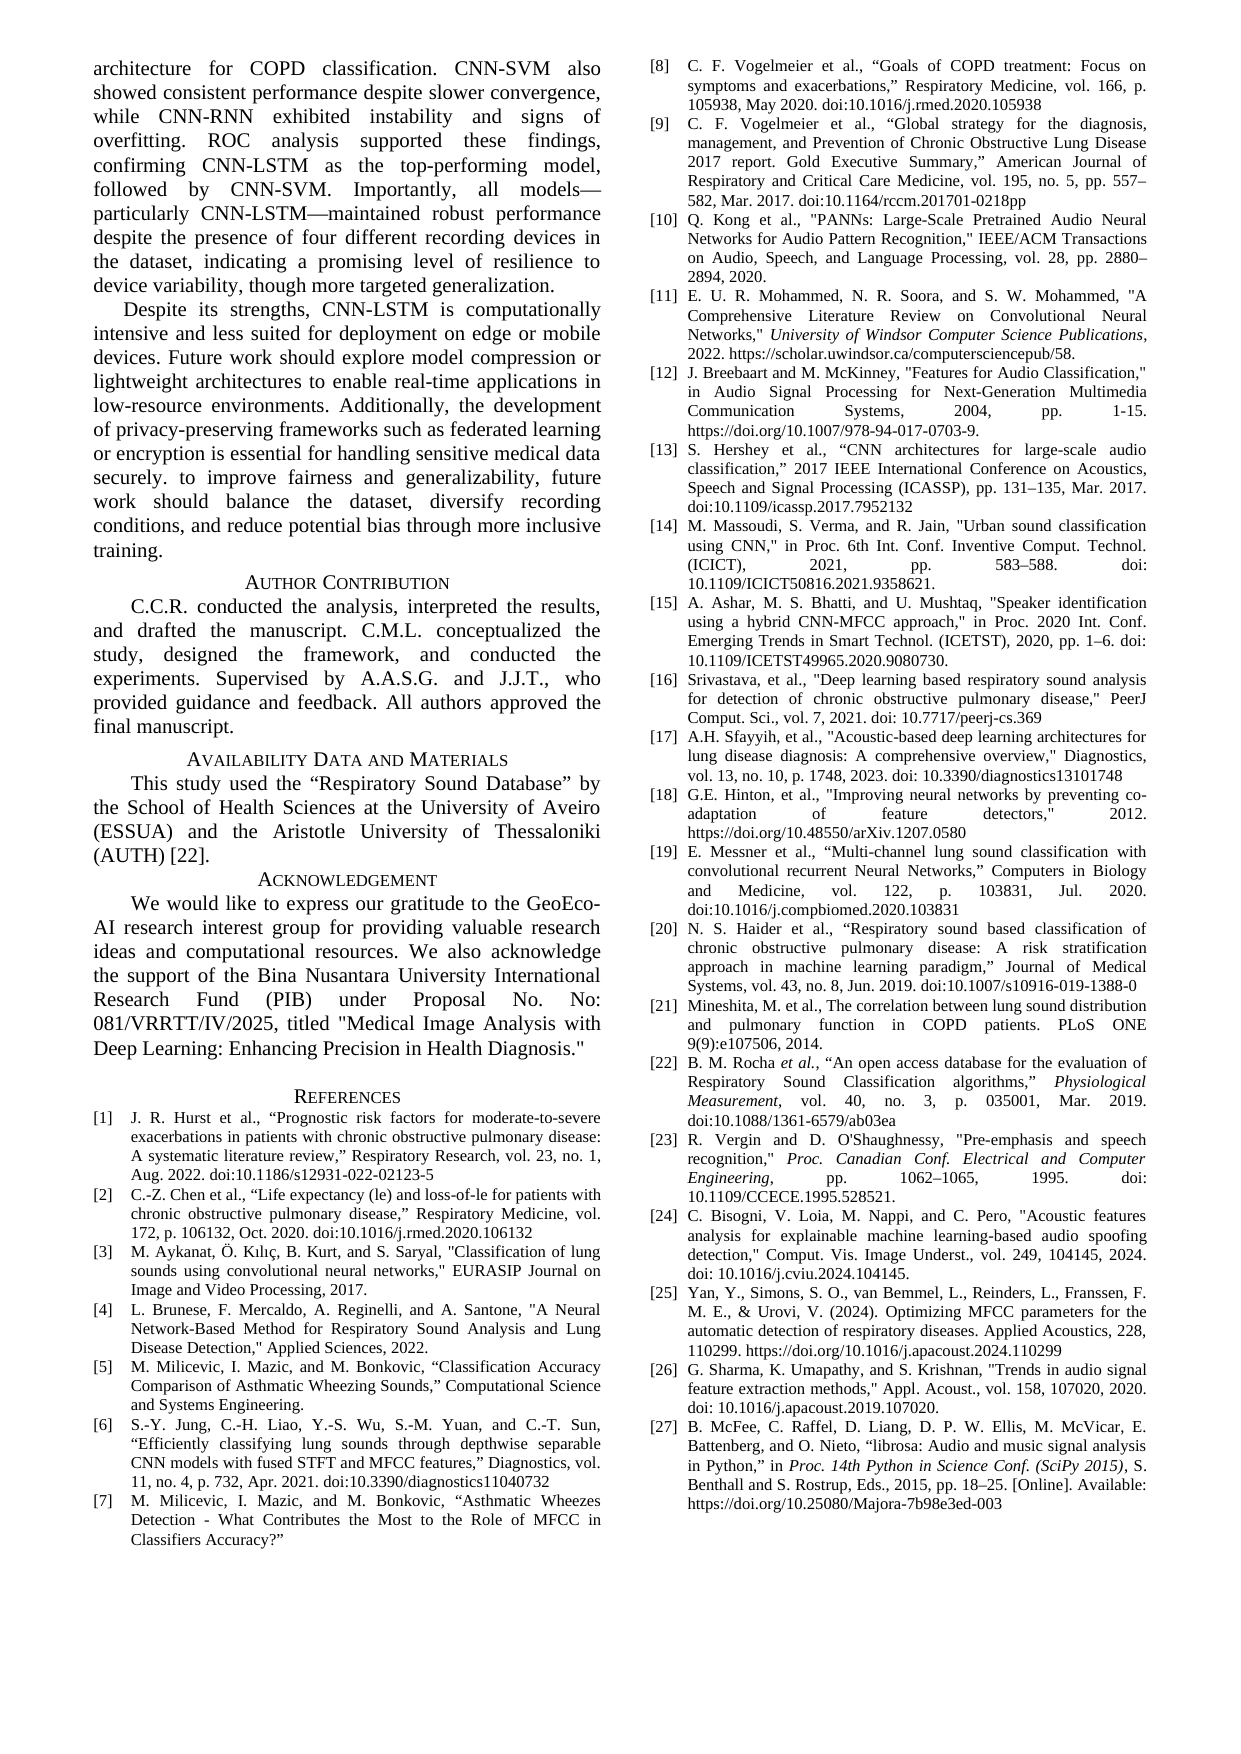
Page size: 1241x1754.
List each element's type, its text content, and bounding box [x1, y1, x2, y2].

list Srivastava, et al., "Deep learning based respiratory sound analysis for detection of chronic obstructive pulmonary disease," PeerJ Comput. Sci., vol. 7, 2021. doi: 10.7717/peerj-cs.369 [650, 669, 1147, 727]
list E. U. R. Mohammed, N. R. Soora, and S. W. Mohammed, "A Comprehensive Literature Review on Convolutional Neural Networks," University of Windsor Computer Science Publications, 2022. https://scholar.uwindsor.ca/computersciencepub/58. [650, 286, 1147, 363]
list M. Milicevic, I. Mazic, and M. Bonkovic, “Classification Accuracy Comparison of Asthmatic Wheezing Sounds,” Computational Science and Systems Engineering. [93, 1357, 601, 1414]
text We would like to express our gratitude to the GeoEco-AI research interest group for providing valuable research ideas and computational resources. We also acknowledge the support of the Bina Nusantara University International Research Fund (PIB) under Proposal No. No: 081/VRRTT/IV/2025, titled "Medical Image Analysis with Deep Learning: Enhancing Precision in Health Diagnosis." [93, 891, 601, 1059]
list E. Messner et al., “Multi-channel lung sound classification with convolutional recurrent Neural Networks,” Computers in Biology and Medicine, vol. 122, p. 103831, Jul. 2020. doi:10.1016/j.compbiomed.2020.103831 [650, 842, 1147, 919]
subtitle References [93, 1083, 601, 1108]
list L. Brunese, F. Mercaldo, A. Reginelli, and A. Santone, "A Neural Network-Based Method for Respiratory Sound Analysis and Lung Disease Detection," Applied Sciences, 2022. [93, 1299, 601, 1357]
list G.E. Hinton, et al., "Improving neural networks by preventing co-adaptation of feature detectors," 2012. https://doi.org/10.48550/arXiv.1207.0580 [650, 784, 1147, 842]
text Despite its strengths, CNN-LSTM is computationally intensive and less suited for deployment on edge or mobile devices. Future work should explore model compression or lightweight architectures to enable real-time applications in low-resource environments. Additionally, the development of privacy-preserving frameworks such as federated learning or encryption is essential for handling sensitive medical data securely. to improve fairness and generalizability, future work should balance the dataset, diversify recording conditions, and reduce potential bias through more inclusive training. [93, 297, 601, 562]
list B. M. Rocha et al., “An open access database for the evaluation of Respiratory Sound Classification algorithms,” Physiological Measurement, vol. 40, no. 3, p. 035001, Mar. 2019. doi:10.1088/1361-6579/ab03ea [650, 1053, 1147, 1129]
list A. Ashar, M. S. Bhatti, and U. Mushtaq, "Speaker identification using a hybrid CNN-MFCC approach," in Proc. 2020 Int. Conf. Emerging Trends in Smart Technol. (ICETST), 2020, pp. 1–6. doi: 10.1109/ICETST49965.2020.9080730. [650, 593, 1147, 669]
list Mineshita, M. et al., The correlation between lung sound distribution and pulmonary function in COPD patients. PLoS ONE 9(9):e107506, 2014. [650, 995, 1147, 1053]
list R. Vergin and D. O'Shaughnessy, "Pre-emphasis and speech recognition," Proc. Canadian Conf. Electrical and Computer Engineering, pp. 1062–1065, 1995. doi: 10.1109/CCECE.1995.528521. [650, 1129, 1147, 1206]
list J. Breebaart and M. McKinney, "Features for Audio Classification," in Audio Signal Processing for Next-Generation Multimedia Communication Systems, 2004, pp. 1-15. https://doi.org/10.1007/978-94-017-0703-9. [650, 363, 1147, 439]
list C. Bisogni, V. Loia, M. Nappi, and C. Pero, "Acoustic features analysis for explainable machine learning-based audio spoofing detection," Comput. Vis. Image Underst., vol. 249, 104145, 2024. doi: 10.1016/j.cviu.2024.104145. [650, 1206, 1147, 1283]
list Q. Kong et al., "PANNs: Large-Scale Pretrained Audio Neural Networks for Audio Pattern Recognition," IEEE/ACM Transactions on Audio, Speech, and Language Processing, vol. 28, pp. 2880–2894, 2020. [650, 209, 1147, 286]
list M. Massoudi, S. Verma, and R. Jain, "Urban sound classification using CNN," in Proc. 6th Int. Conf. Inventive Comput. Technol. (ICICT), 2021, pp. 583–588. doi: 10.1109/ICICT50816.2021.9358621. [650, 516, 1147, 593]
list C.-Z. Chen et al., “Life expectancy (le) and loss-of-le for patients with chronic obstructive pulmonary disease,” Respiratory Medicine, vol. 172, p. 106132, Oct. 2020. doi:10.1016/j.rmed.2020.106132 [93, 1184, 601, 1242]
list M. Milicevic, I. Mazic, and M. Bonkovic, “Asthmatic Wheezes Detection - What Contributes the Most to the Role of MFCC in Classifiers Accuracy?” [93, 1491, 601, 1548]
list J. R. Hurst et al., “Prognostic risk factors for moderate-to-severe exacerbations in patients with chronic obstructive pulmonary disease: A systematic literature review,” Respiratory Research, vol. 23, no. 1, Aug. 2022. doi:10.1186/s12931-022-02123-5 [93, 1108, 601, 1184]
subtitle Availability Data and Materials [93, 747, 601, 771]
list Yan, Y., Simons, S. O., van Bemmel, L., Reinders, L., Franssen, F. M. E., & Urovi, V. (2024). Optimizing MFCC parameters for the automatic detection of respiratory diseases. Applied Acoustics, 228, 110299. https://doi.org/10.1016/j.apacoust.2024.110299 [650, 1283, 1147, 1359]
list A.H. Sfayyih, et al., "Acoustic-based deep learning architectures for lung disease diagnosis: A comprehensive overview," Diagnostics, vol. 13, no. 10, p. 1748, 2023. doi: 10.3390/diagnostics13101748 [650, 727, 1147, 784]
text This study used the “Respiratory Sound Database” by the School of Health Sciences at the University of Aveiro (ESSUA) and the Aristotle University of Thessaloniki (AUTH) [22]. [93, 771, 601, 867]
list G. Sharma, K. Umapathy, and S. Krishnan, "Trends in audio signal feature extraction methods," Appl. Acoust., vol. 158, 107020, 2020. doi: 10.1016/j.apacoust.2019.107020. [650, 1359, 1147, 1417]
list B. McFee, C. Raffel, D. Liang, D. P. W. Ellis, M. McVicar, E. Battenberg, and O. Nieto, “librosa: Audio and music signal analysis in Python,” in Proc. 14th Python in Science Conf. (SciPy 2015), S. Benthall and S. Rostrup, Eds., 2015, pp. 18–25. [Online]. Available: https://doi.org/10.25080/Majora-7b98e3ed-003 [650, 1417, 1147, 1513]
subtitle Author Contribution [93, 570, 601, 594]
list C. F. Vogelmeier et al., “Goals of COPD treatment: Focus on symptoms and exacerbations,” Respiratory Medicine, vol. 166, p. 105938, May 2020. doi:10.1016/j.rmed.2020.105938 [650, 56, 1147, 114]
list N. S. Haider et al., “Respiratory sound based classification of chronic obstructive pulmonary disease: A risk stratification approach in machine learning paradigm,” Journal of Medical Systems, vol. 43, no. 8, Jun. 2019. doi:10.1007/s10916-019-1388-0 [650, 919, 1147, 995]
text C.C.R. conducted the analysis, interpreted the results, and drafted the manuscript. C.M.L. conceptualized the study, designed the framework, and conducted the experiments. Supervised by A.A.S.G. and J.J.T., who provided guidance and feedback. All authors approved the final manuscript. [93, 594, 601, 738]
list C. F. Vogelmeier et al., “Global strategy for the diagnosis, management, and Prevention of Chronic Obstructive Lung Disease 2017 report. Gold Executive Summary,” American Journal of Respiratory and Critical Care Medicine, vol. 195, no. 5, pp. 557–582, Mar. 2017. doi:10.1164/rccm.201701-0218pp [650, 114, 1147, 209]
list S.-Y. Jung, C.-H. Liao, Y.-S. Wu, S.-M. Yuan, and C.-T. Sun, “Efficiently classifying lung sounds through depthwise separable CNN models with fused STFT and MFCC features,” Diagnostics, vol. 11, no. 4, p. 732, Apr. 2021. doi:10.3390/diagnostics11040732 [93, 1414, 601, 1491]
list M. Aykanat, Ö. Kılıç, B. Kurt, and S. Saryal, "Classification of lung sounds using convolutional neural networks," EURASIP Journal on Image and Video Processing, 2017. [93, 1242, 601, 1299]
list S. Hershey et al., “CNN architectures for large-scale audio classification,” 2017 IEEE International Conference on Acoustics, Speech and Signal Processing (ICASSP), pp. 131–135, Mar. 2017. doi:10.1109/icassp.2017.7952132 [650, 439, 1147, 516]
subtitle Acknowledgement [93, 867, 601, 891]
